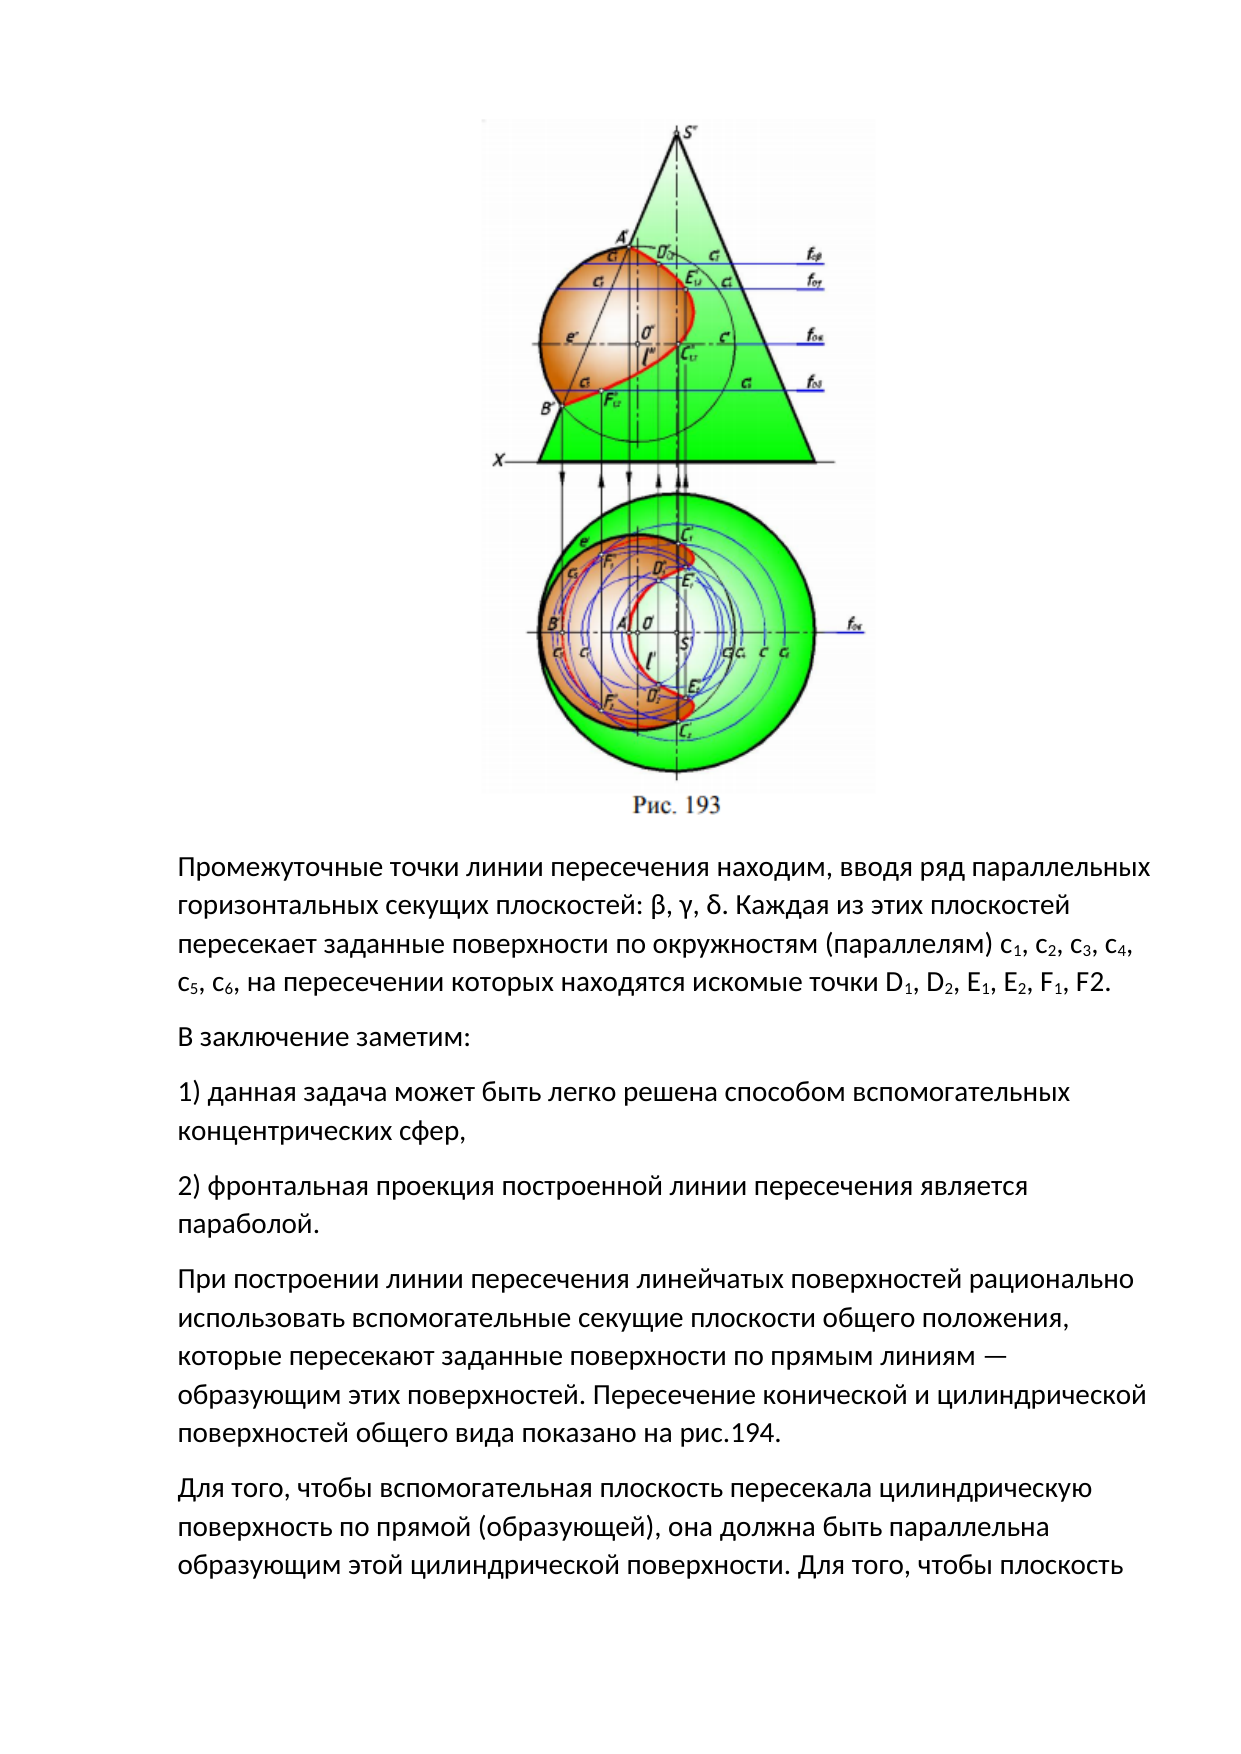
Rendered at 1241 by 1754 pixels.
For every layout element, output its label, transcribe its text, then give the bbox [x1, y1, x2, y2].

text В заключение заметим: [177, 1018, 1152, 1054]
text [177, 1469, 1152, 1582]
text 2) фронтальная проекция построенной линии пересечения является параболой. [177, 1167, 1152, 1241]
text 1) данная задача может быть легко решена способом вспомогательных концентрических сфер, [177, 1073, 1152, 1147]
picture [377, 118, 952, 829]
text При построении линии пересечения линейчатых поверхностей рационально использовать вспомогательные секущие плоскости общего положения, которые пересекают заданные поверхности по прямым линиям — образующим этих поверхностей. Пересечение конической и цилиндрической поверхностей общего вида показано на рис.194. [177, 1261, 1152, 1450]
text Промежуточные точки линии пересечения находим, вводя ряд параллельных горизонтальных секущих плоскостей: β, γ, δ. Каждая из этих плоскостей пересекает заданные поверхности по окружностям (параллелям) с1, с2, с3, с4, с5, с6, на пересечении которых находятся искомые точки D1, D2, E1, E2, F1, F2. [177, 848, 1152, 999]
